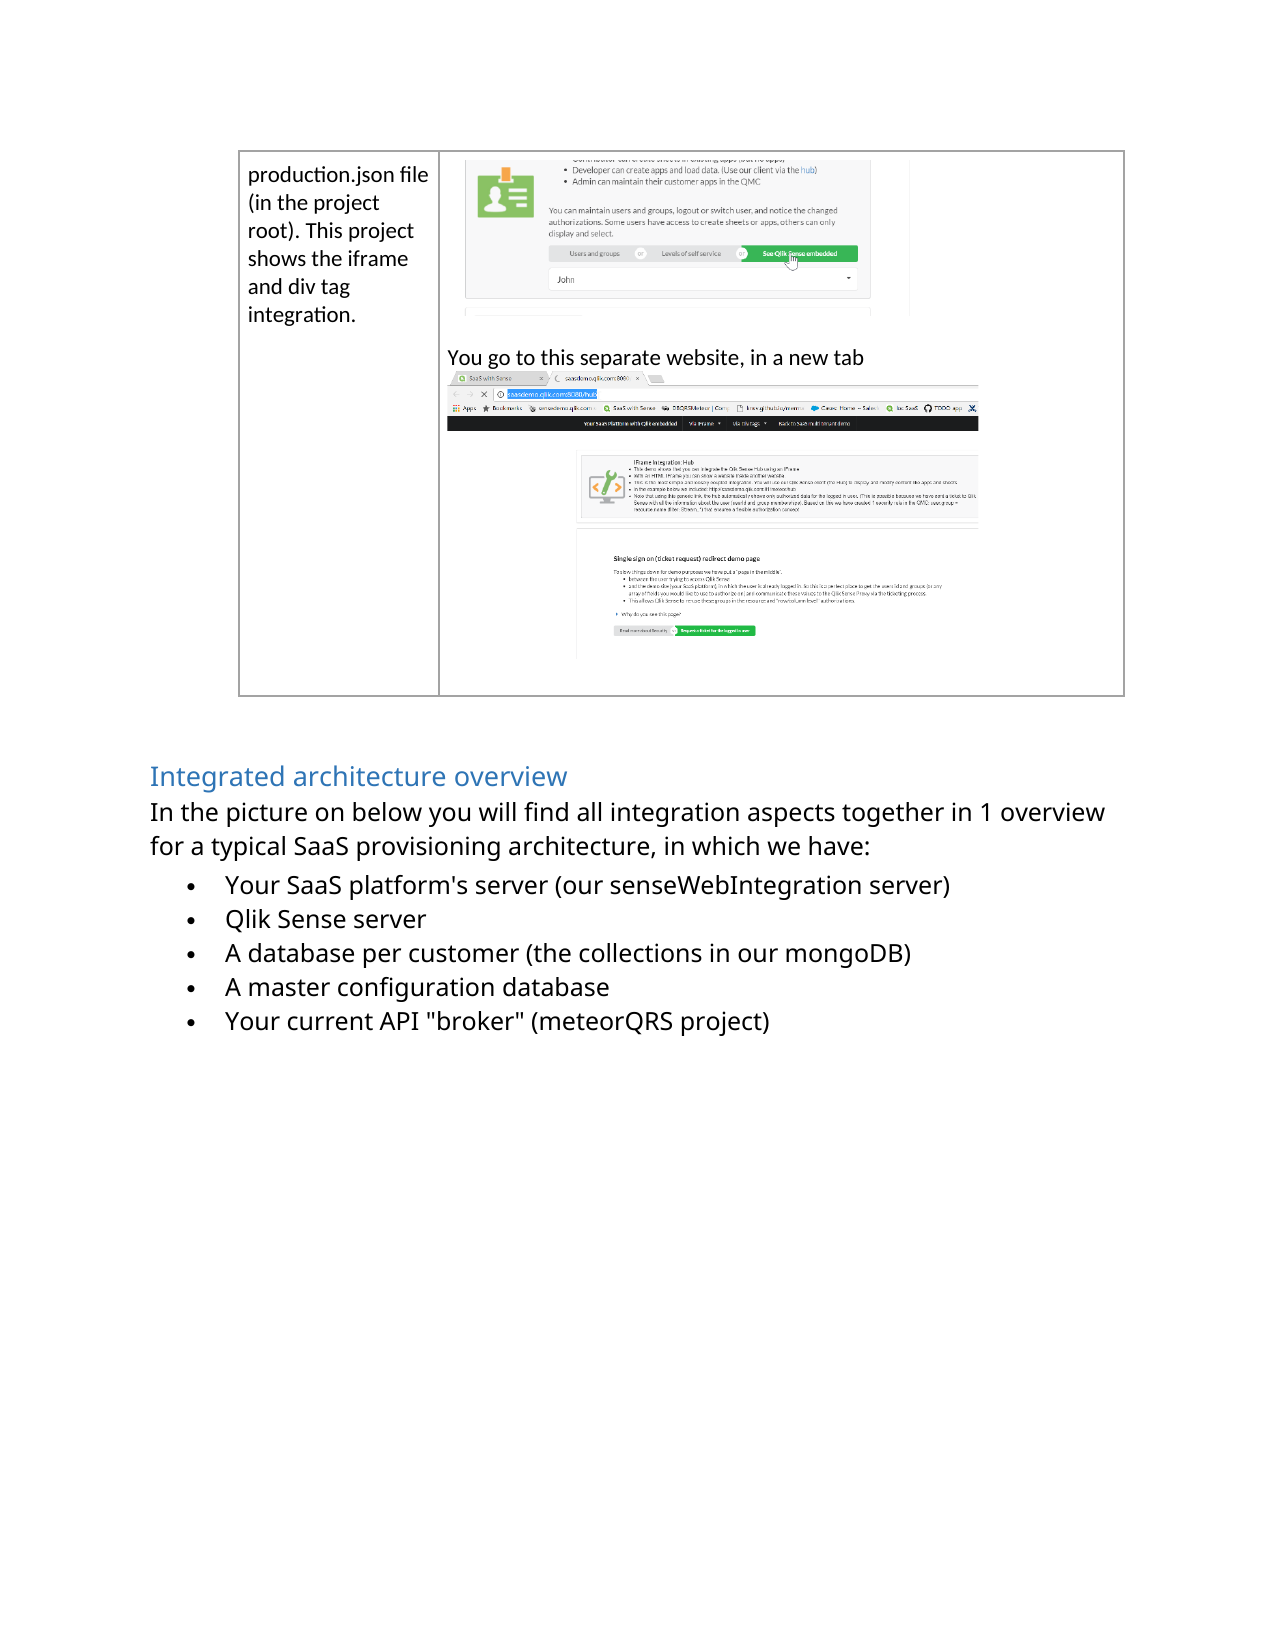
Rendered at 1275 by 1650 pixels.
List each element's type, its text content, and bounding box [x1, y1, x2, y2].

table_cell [440, 152, 1123, 695]
picture [447, 371, 979, 659]
subtitle Integrated architecture overview [150, 757, 1125, 794]
list Your current API "broker" (meteorQRS project) [187, 1004, 1125, 1038]
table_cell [240, 152, 438, 695]
list Qlik Sense server [187, 901, 1125, 936]
text In the picture on below you will find all integration aspects together in 1 overview for a typical SaaS provisioning architecture, in which we have: [871, 794, 1125, 862]
list Your SaaS platform's server (our senseWebIntegration server) [187, 867, 1125, 901]
picture [447, 160, 930, 316]
list A database per customer (the collections in our mongoDB) [187, 936, 1125, 969]
list A master configuration database [187, 969, 1125, 1004]
